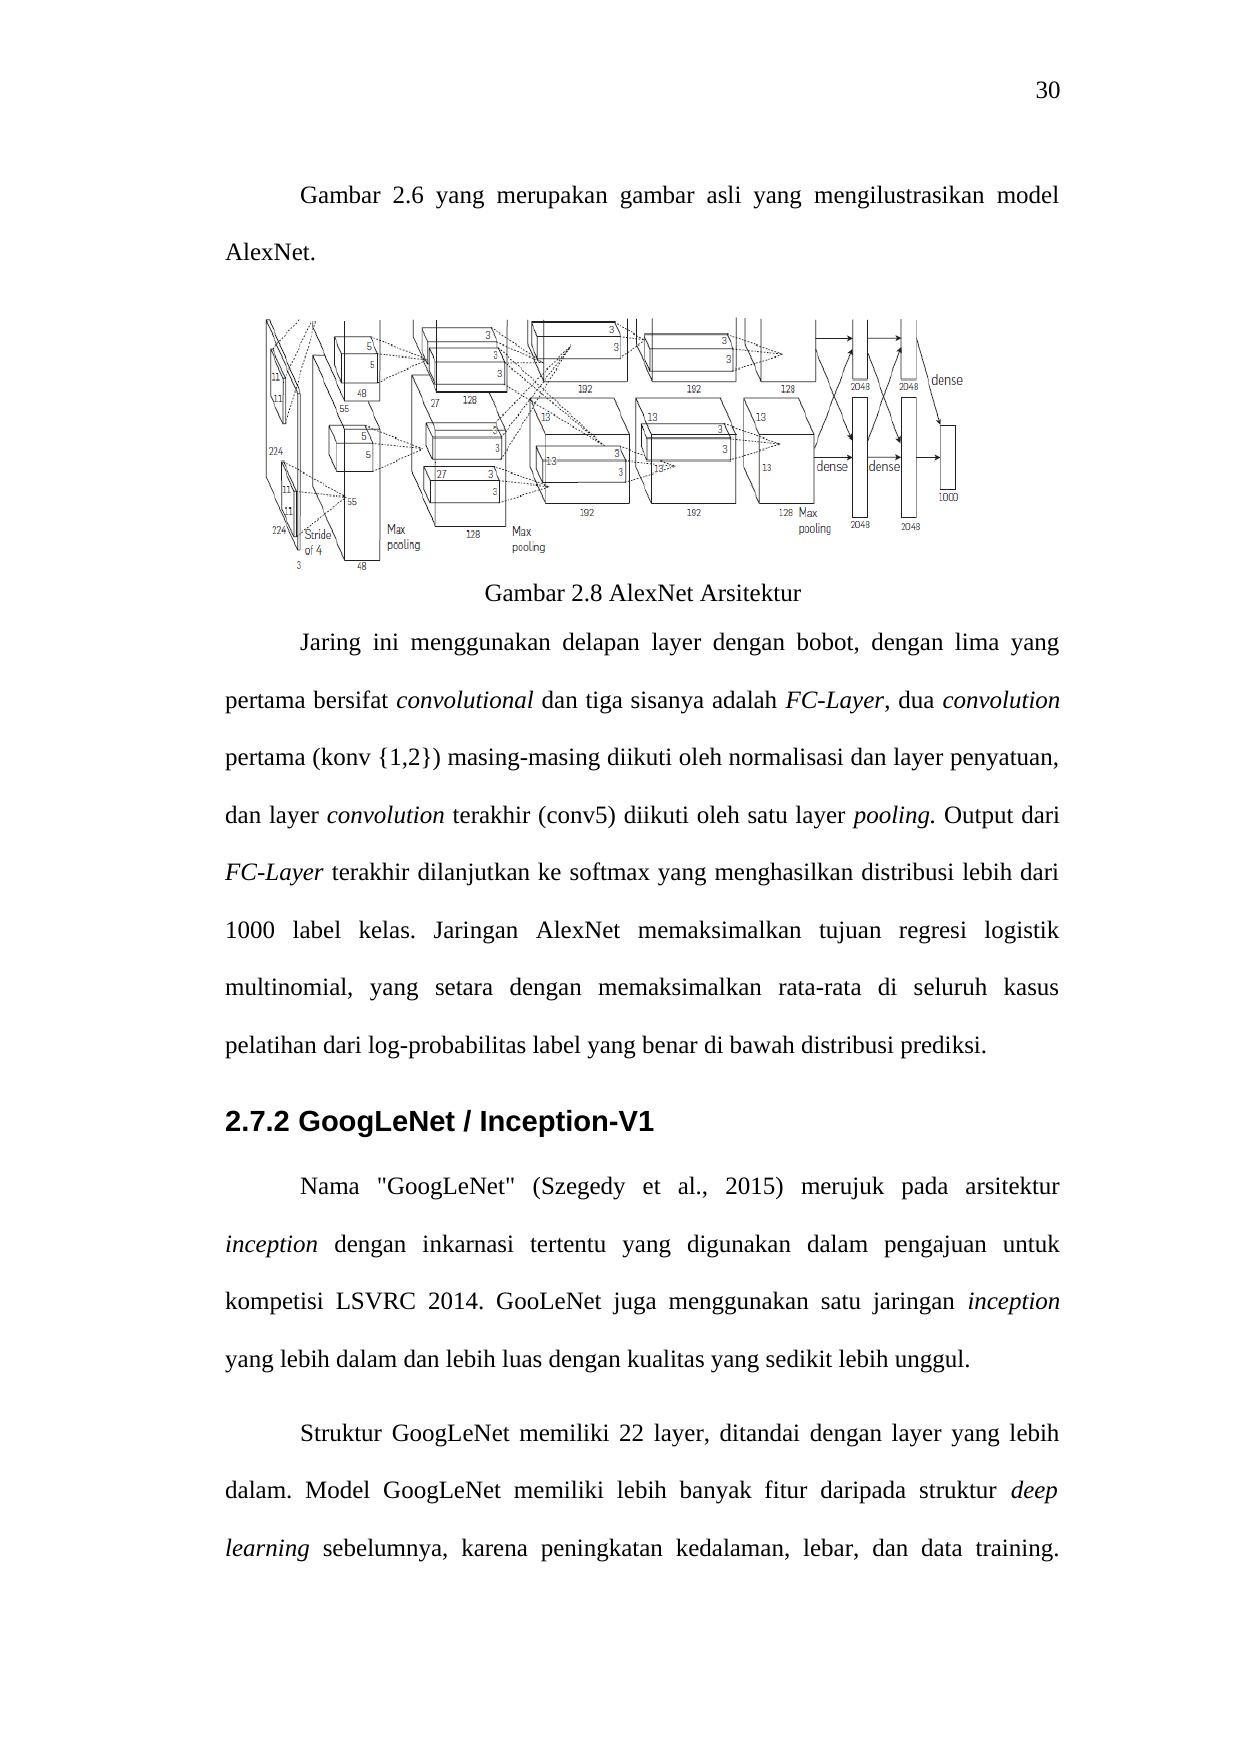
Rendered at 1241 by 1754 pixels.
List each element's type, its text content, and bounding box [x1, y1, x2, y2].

text Nama "GoogLeNet" (Szegedy et al., 2015) merujuk pada arsitektur inception dengan inkarnasi tertentu yang digunakan dalam pengajuan untuk kompetisi LSVRC 2014. GooLeNet juga menggunakan satu jaringan inception yang lebih dalam dan lebih luas dengan kualitas yang sedikit lebih unggul. [225, 1171, 1060, 1372]
picture [225, 311, 978, 578]
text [225, 1418, 1060, 1562]
subtitle GoogLeNet / Inception-V1 [225, 1104, 1060, 1138]
text Jaring ini menggunakan delapan layer dengan bobot, dengan lima yang pertama bersifat convolutional dan tiga sisanya adalah FC-Layer, dua convolution pertama (konv {1,2}) masing-masing diikuti oleh normalisasi dan layer penyatuan, dan layer convolution terakhir (conv5) diikuti oleh satu layer pooling. Output dari FC-Layer terakhir dilanjutkan ke softmax yang menghasilkan distribusi lebih dari 1000 label kelas. Jaringan AlexNet memaksimalkan tujuan regresi logistik multinomial, yang setara dengan memaksimalkan rata-rata di seluruh kasus pelatihan dari log-probabilitas label yang benar di bawah distribusi prediksi. [225, 627, 1060, 1059]
text Gambar 2.6 yang merupakan gambar asli yang mengilustrasikan model AlexNet. [225, 180, 1060, 266]
